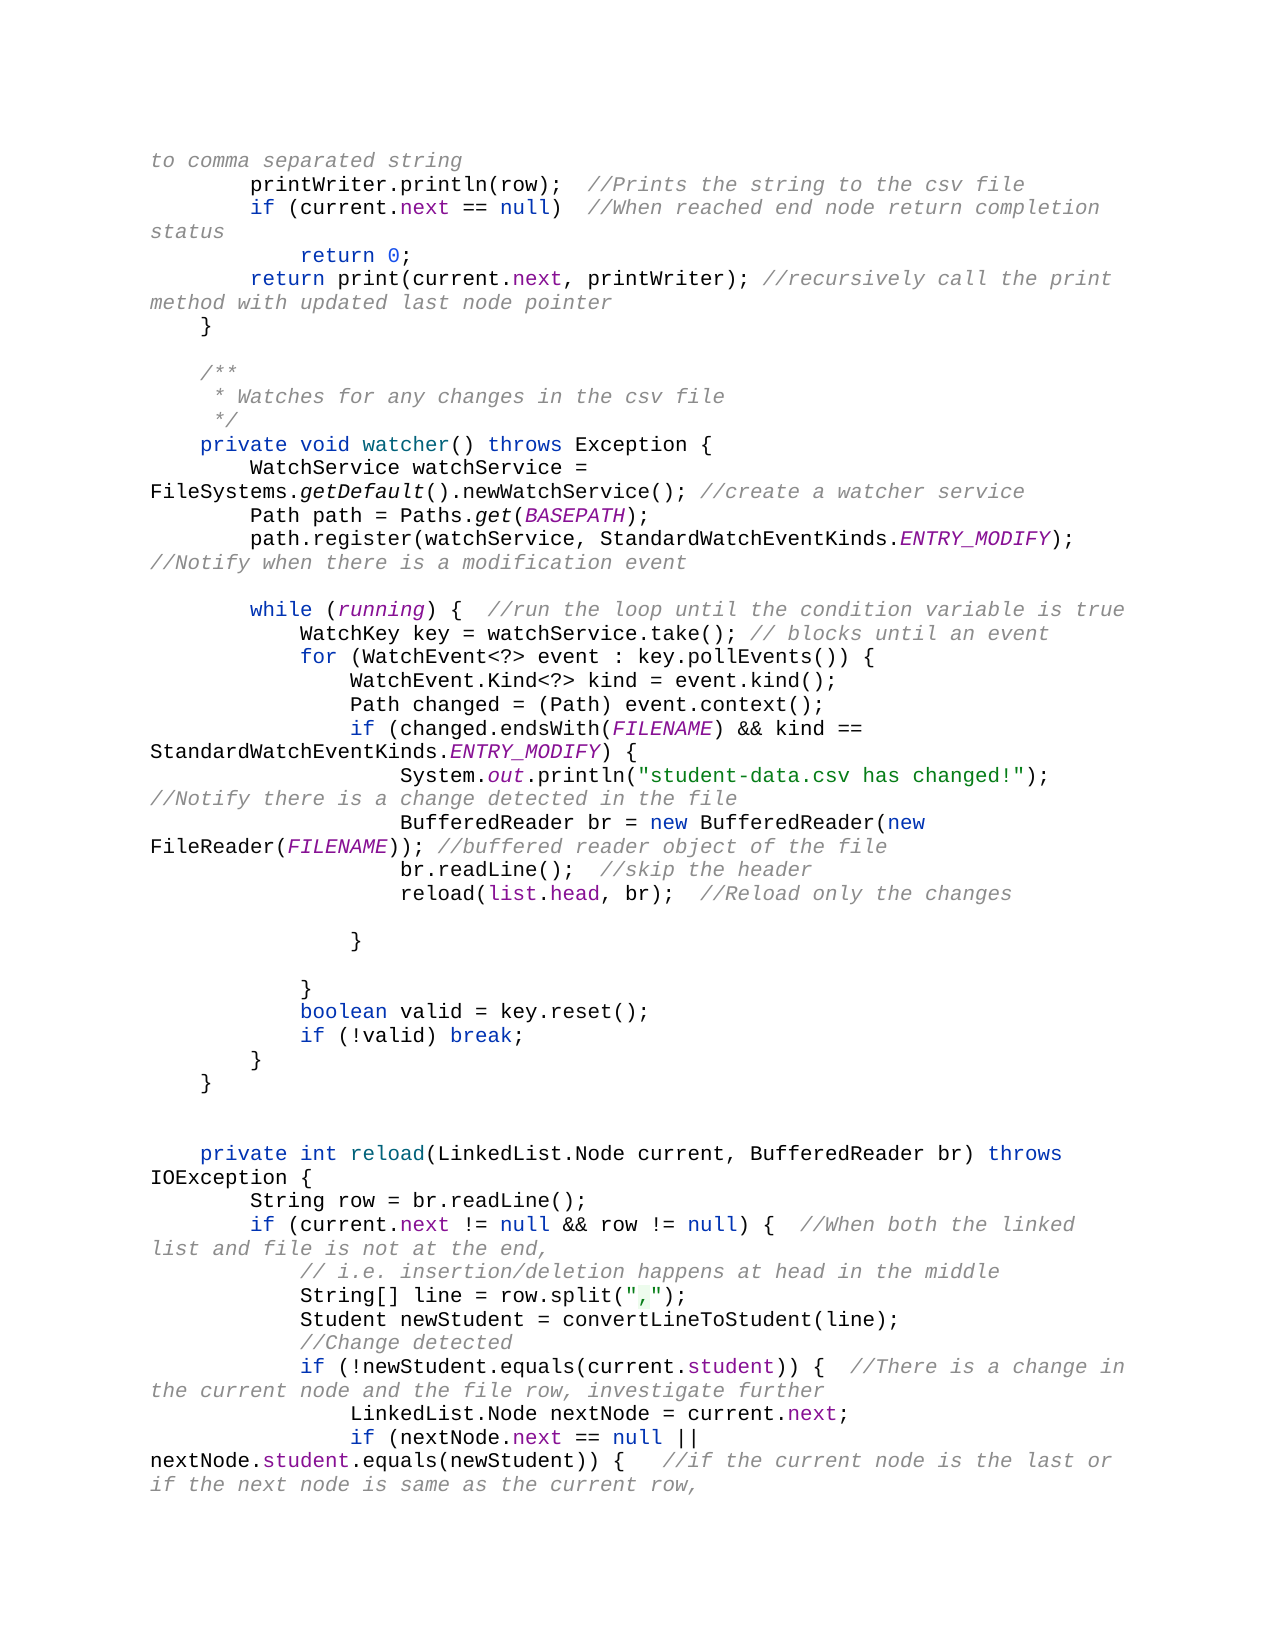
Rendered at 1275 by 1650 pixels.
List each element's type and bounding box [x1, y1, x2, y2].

text [150, 150, 1125, 1498]
